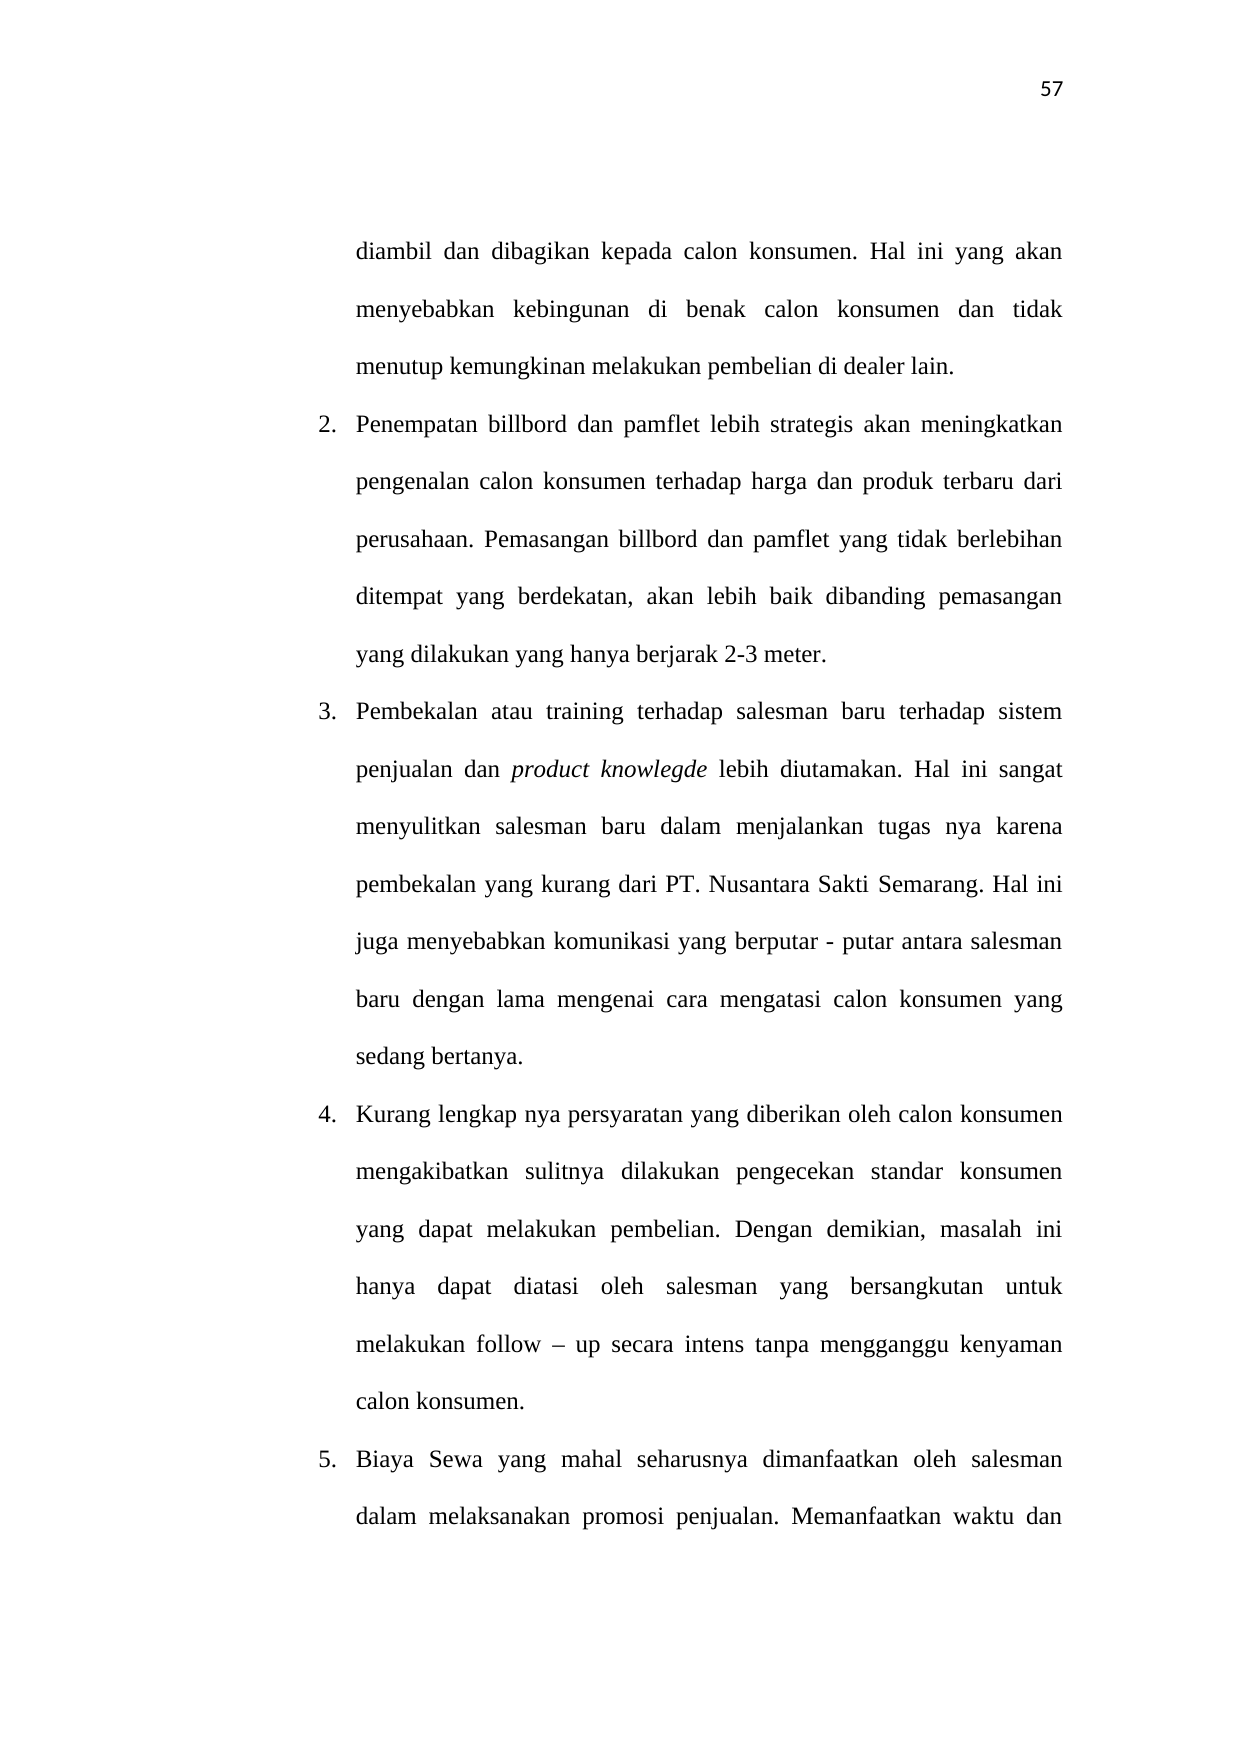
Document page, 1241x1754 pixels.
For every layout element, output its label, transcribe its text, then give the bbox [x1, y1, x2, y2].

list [318, 1444, 1063, 1530]
list Pembekalan atau training terhadap salesman baru terhadap sistem penjualan dan product knowlegde lebih diutamakan. Hal ini sangat menyulitkan salesman baru dalam menjalankan tugas nya karena pembekalan yang kurang dari PT. Nusantara Sakti Semarang. Hal ini juga menyebabkan komunikasi yang berputar - putar antara salesman baru dengan lama mengenai cara mengatasi calon konsumen yang sedang bertanya. [318, 696, 1063, 1070]
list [318, 236, 1063, 380]
list Kurang lengkap nya persyaratan yang diberikan oleh calon konsumen mengakibatkan sulitnya dilakukan pengecekan standar konsumen yang dapat melakukan pembelian. Dengan demikian, masalah ini hanya dapat diatasi oleh salesman yang bersangkutan untuk melakukan follow – up secara intens tanpa mengganggu kenyaman calon konsumen. [318, 1099, 1063, 1415]
list Penempatan billbord dan pamflet lebih strategis akan meningkatkan pengenalan calon konsumen terhadap harga dan produk terbaru dari perusahaan. Pemasangan billbord dan pamflet yang tidak berlebihan ditempat yang berdekatan, akan lebih baik dibanding pemasangan yang dilakukan yang hanya berjarak 2-3 meter. [318, 409, 1063, 667]
